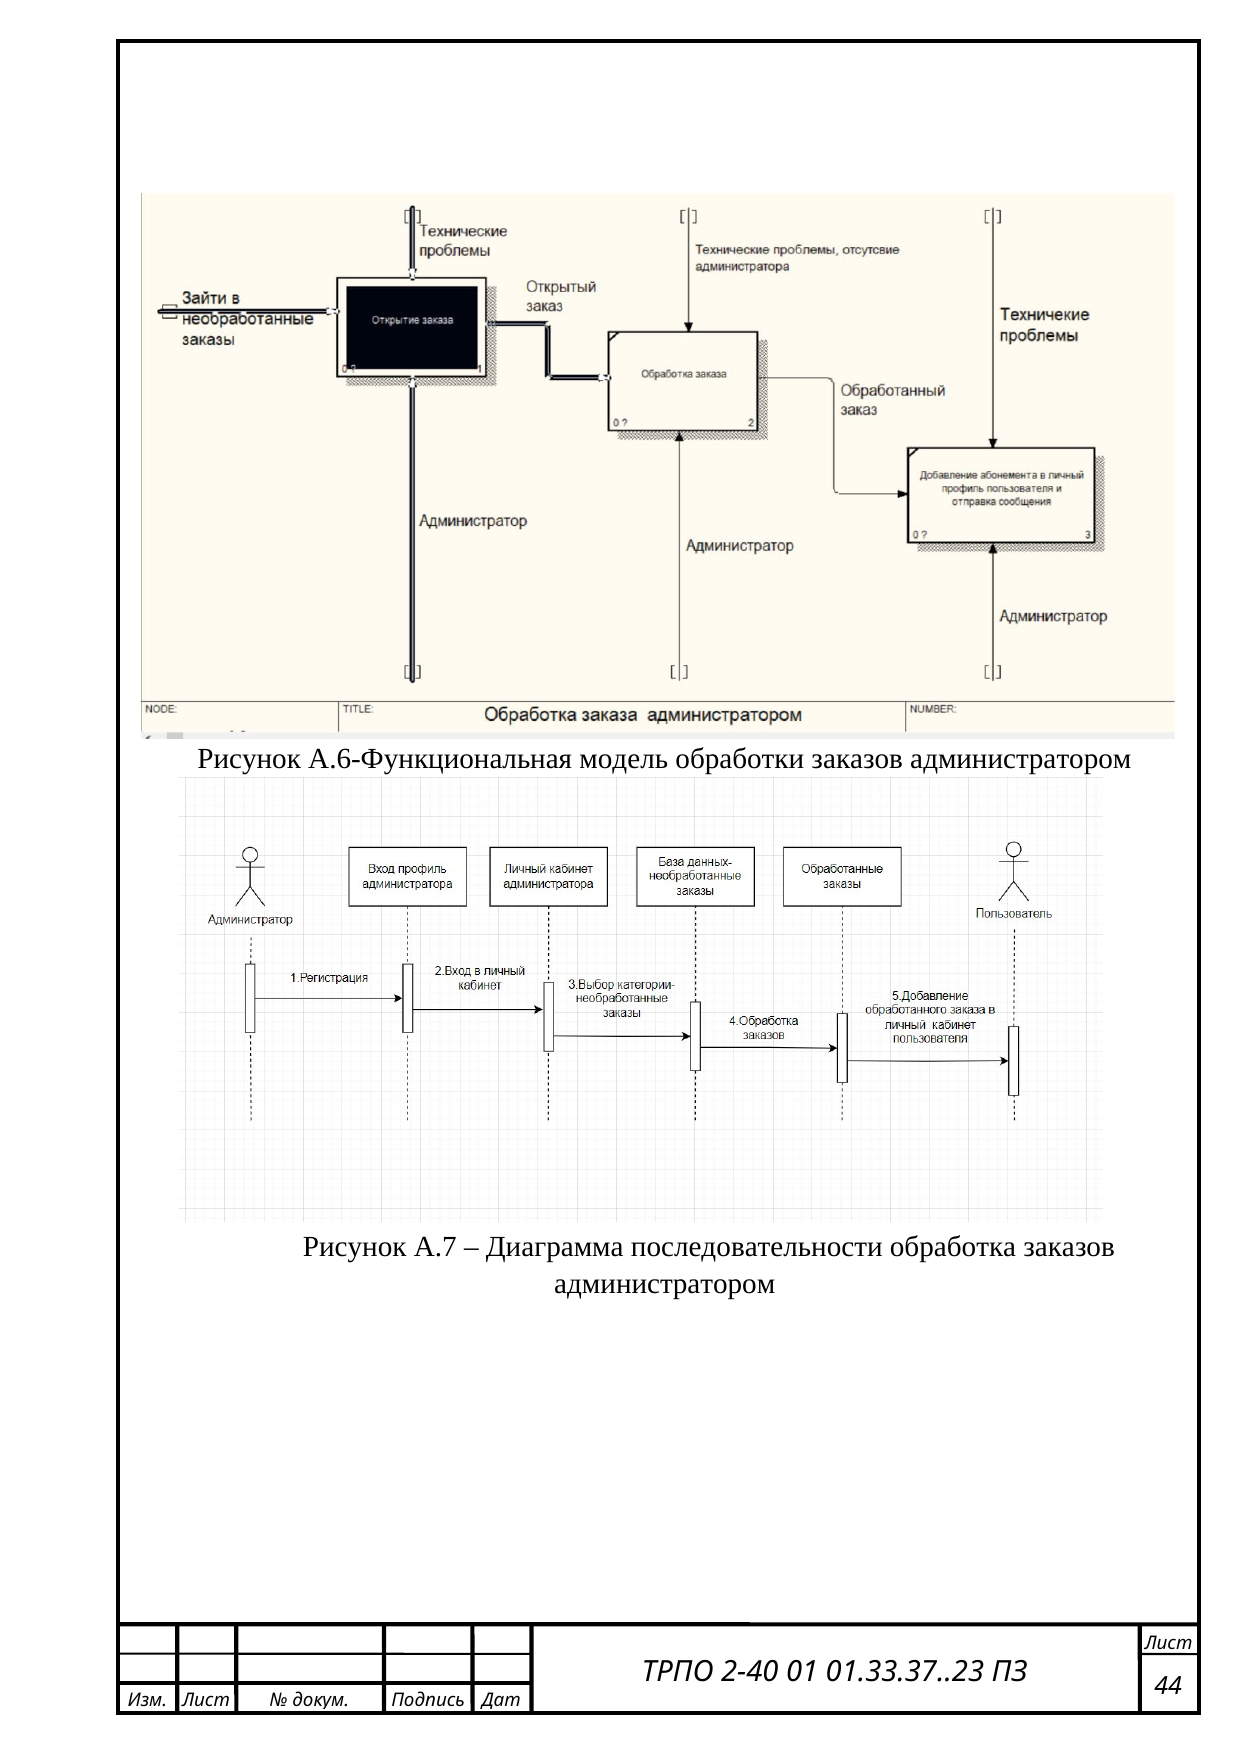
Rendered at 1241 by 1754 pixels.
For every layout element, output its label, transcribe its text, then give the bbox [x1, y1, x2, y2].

picture [177, 777, 1102, 1221]
picture [141, 193, 1175, 739]
